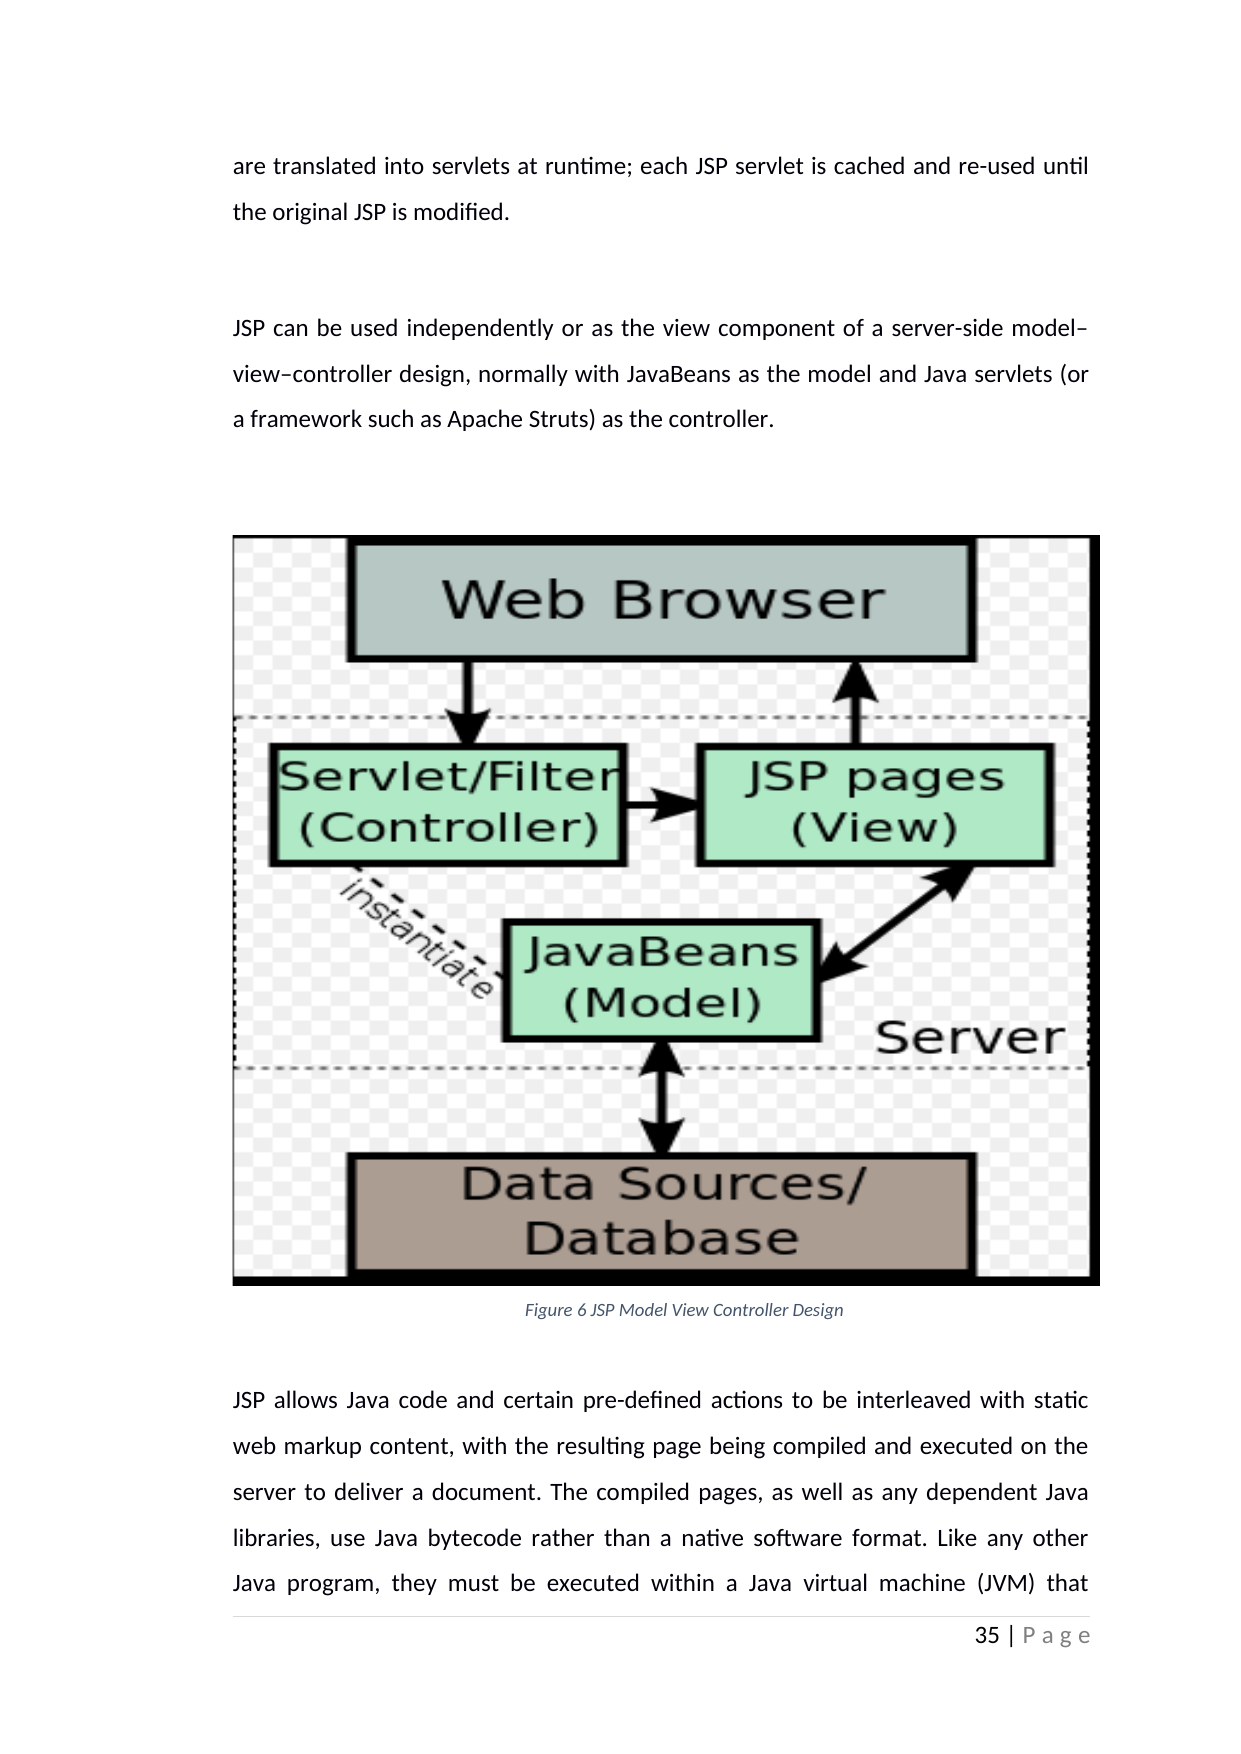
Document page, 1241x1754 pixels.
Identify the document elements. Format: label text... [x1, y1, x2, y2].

text Figure 6 JSP Model View Controller Design [458, 1298, 1090, 1321]
text JSP can be used independently or as the view component of a server-side model–view–controller design, normally with JavaBeans as the model and Java servlets (or a framework such as Apache Struts) as the controller. [233, 312, 1090, 434]
picture [232, 535, 1100, 1286]
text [233, 1385, 1090, 1598]
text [233, 150, 1090, 226]
